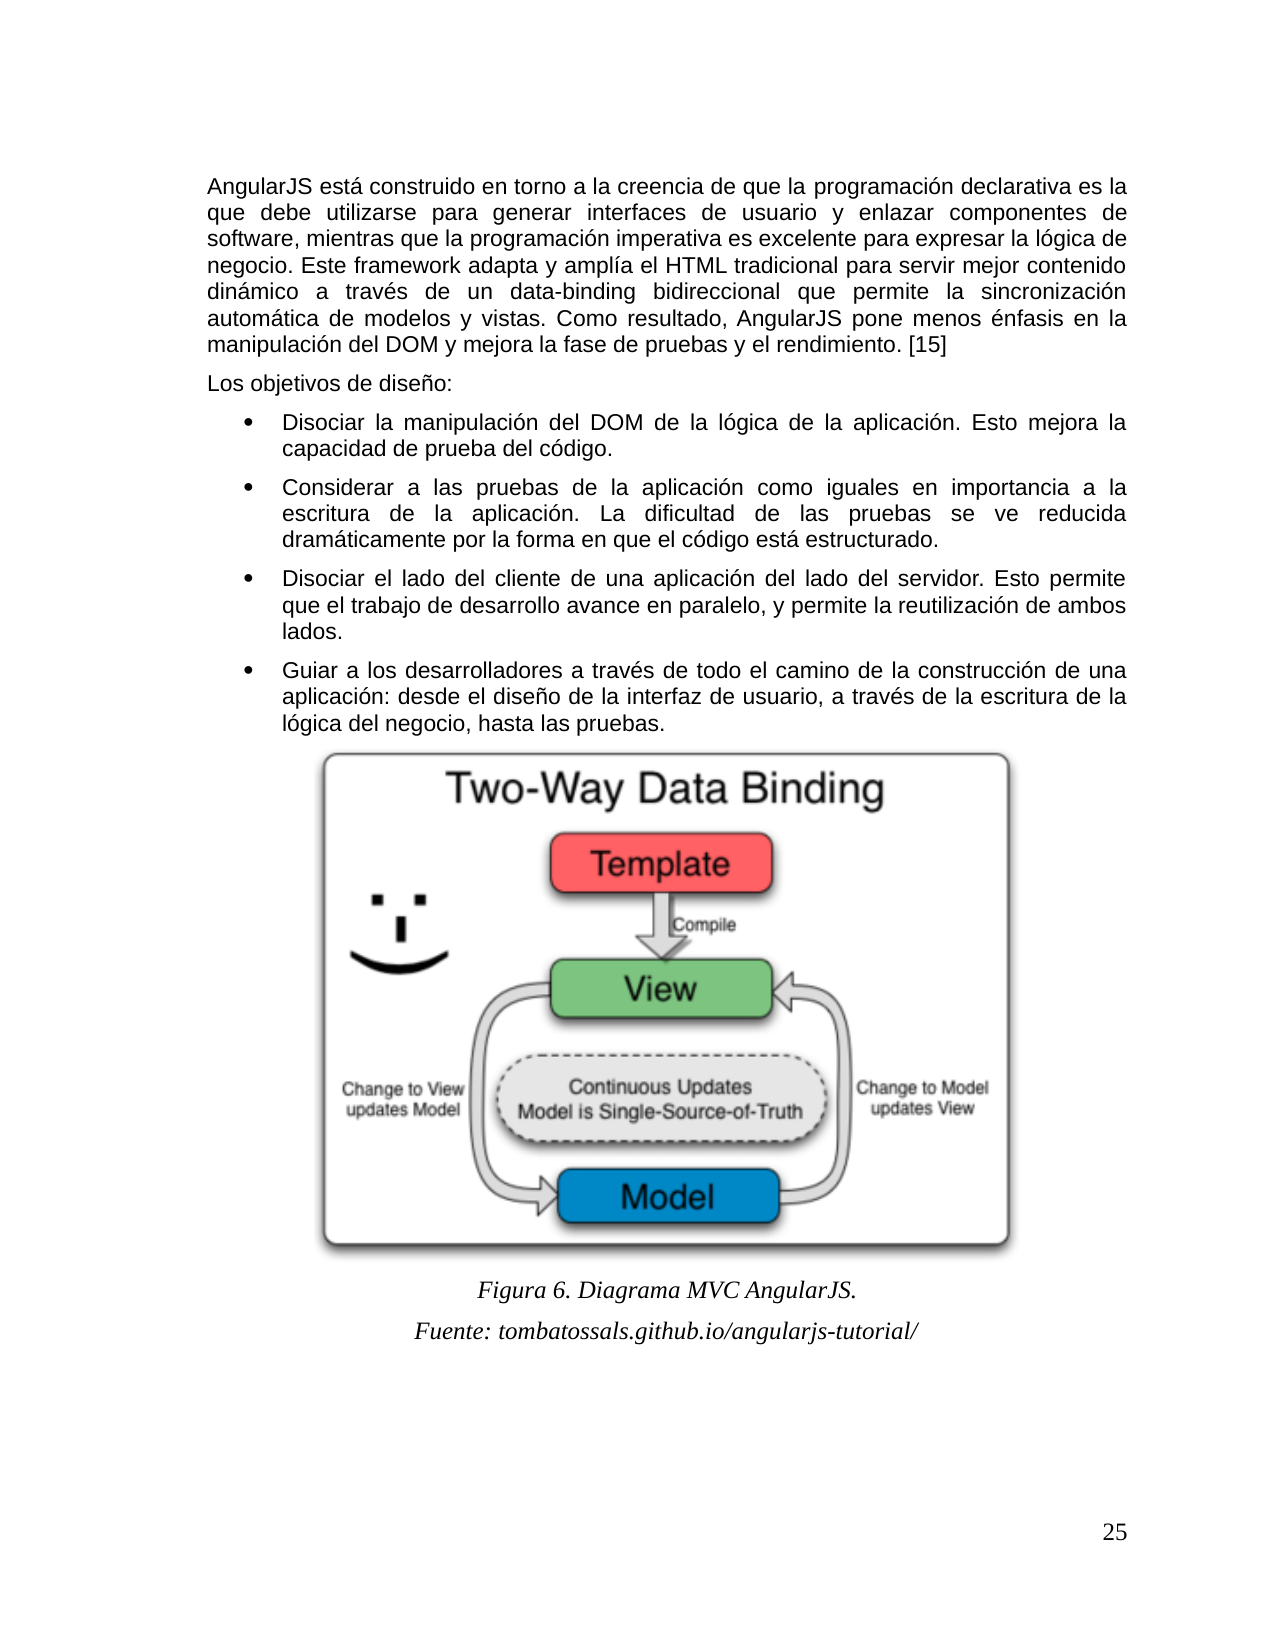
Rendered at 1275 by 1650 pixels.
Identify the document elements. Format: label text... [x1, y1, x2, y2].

list Considerar a las pruebas de la aplicación como iguales en importancia a la escritura de la aplicación. La dificultad de las pruebas se ve reducida dramáticamente por la forma en que el código está estructurado. [244, 474, 1127, 553]
text Los objetivos de diseño: [207, 370, 1127, 396]
text AngularJS está construido en torno a la creencia de que la programación declarativa es la que debe utilizarse para generar interfaces de usuario y enlazar componentes de software, mientras que la programación imperativa es excelente para expresar la lógica de negocio. Este framework adapta y amplía el HTML tradicional para servir mejor contenido dinámico a través de un data-binding bidireccional que permite la sincronización automática de modelos y vistas. Como resultado, AngularJS pone menos énfasis en la manipulación del DOM y mejora la fase de pruebas y el rendimiento. [15] [207, 173, 1127, 357]
list Guiar a los desarrolladores a través de todo el camino de la construcción de una aplicación: desde el diseño de la interfaz de usuario, a través de la escritura de la lógica del negocio, hasta las pruebas. [244, 657, 1127, 736]
list Disociar la manipulación del DOM de la lógica de la aplicación. Esto mejora la capacidad de prueba del código. [244, 408, 1127, 461]
list Disociar el lado del cliente de una aplicación del lado del servidor. Esto permite que el trabajo de desarrollo avance en paralelo, y permite la reutilización de ambos lados. [244, 565, 1127, 644]
picture [313, 748, 1021, 1263]
text Figura 6. Diagrama MVC AngularJS. [207, 1275, 1127, 1304]
text Fuente: tombatossals.github.io/angularjs-tutorial/ [207, 1316, 1127, 1345]
